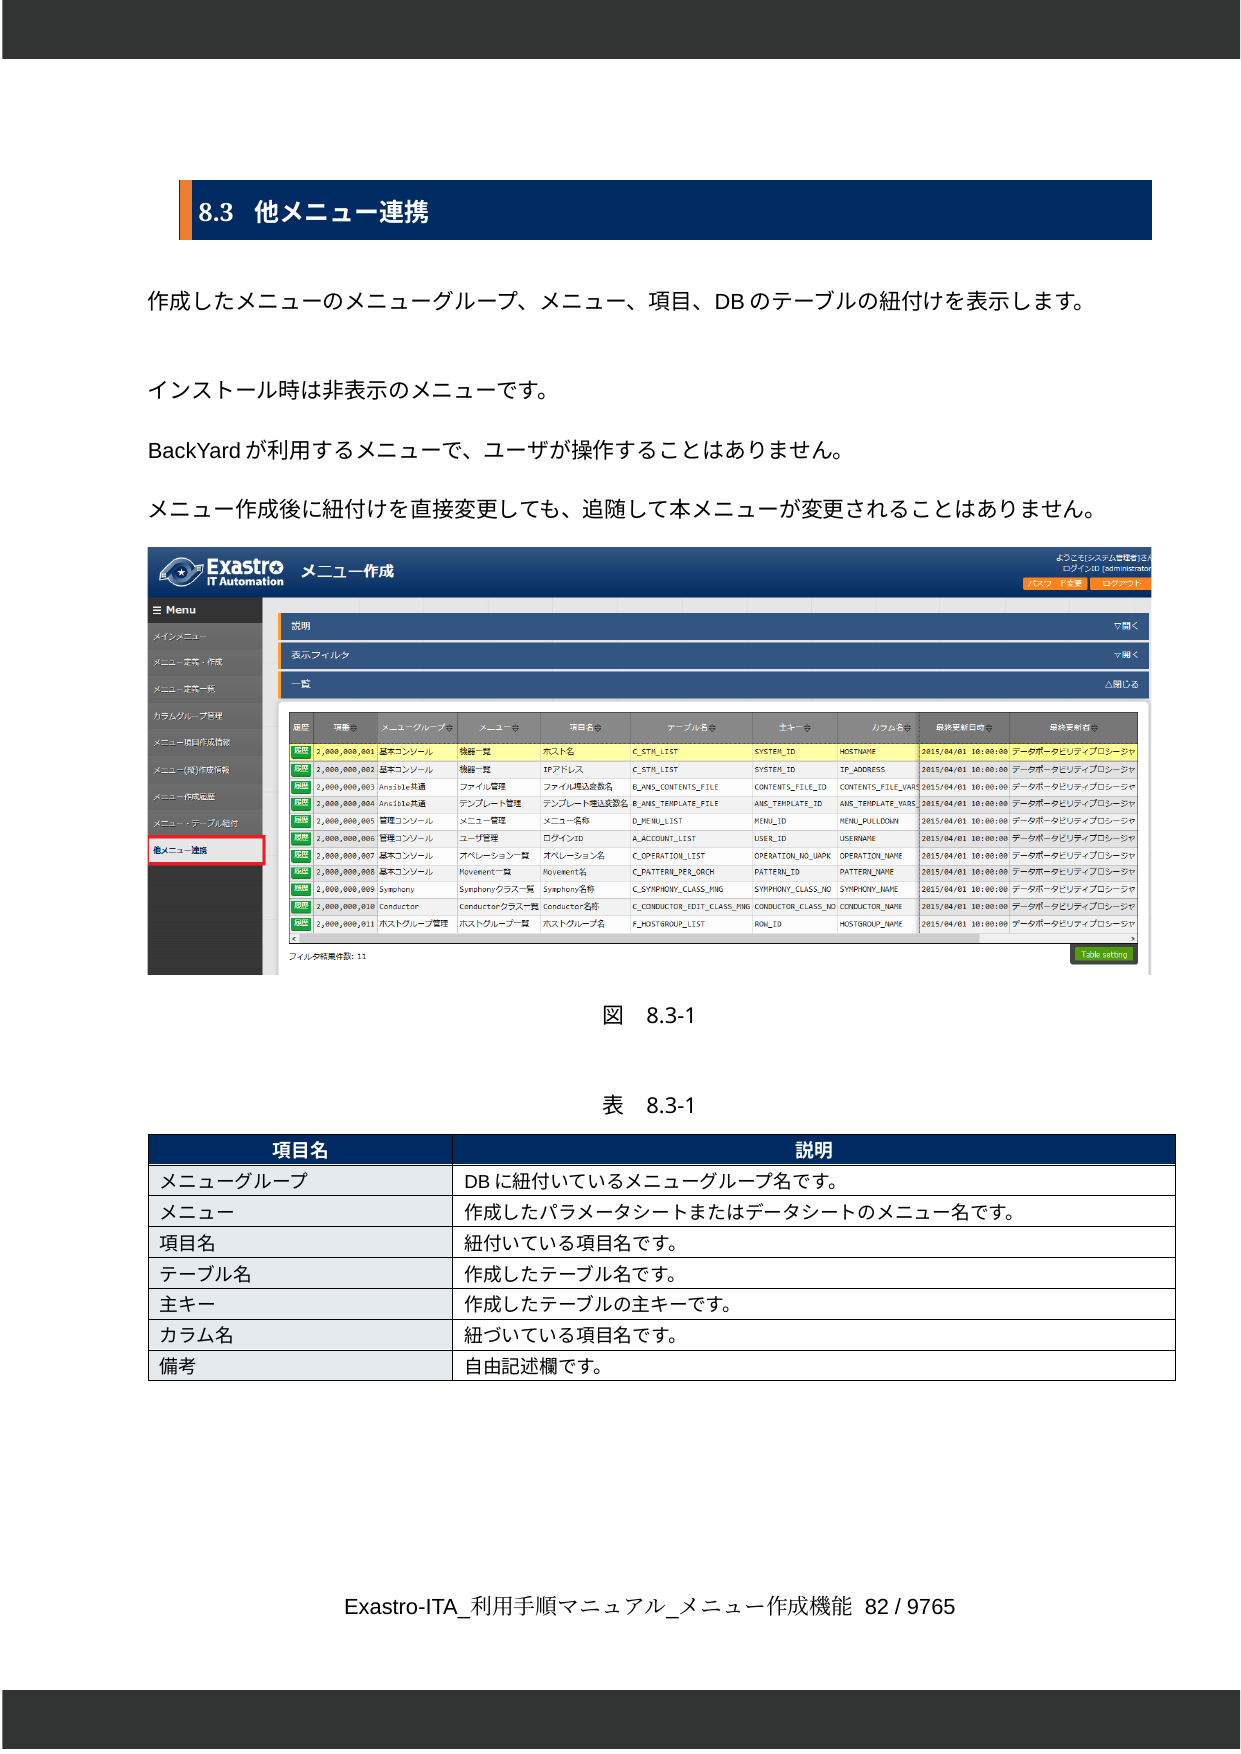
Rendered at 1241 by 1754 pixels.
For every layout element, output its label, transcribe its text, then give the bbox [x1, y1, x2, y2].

text メニュー作成後に紐付けを直接変更しても、追随して本メニューが変更されることはありません。 [148, 478, 1152, 538]
table_cell テーブル名 [149, 1258, 452, 1288]
text BackYardが利用するメニューで、ユーザが操作することはありません。 [148, 419, 1152, 478]
table_cell メニュー [149, 1196, 452, 1226]
text 表 8.3-1 [148, 1074, 1152, 1134]
table_cell 紐付いている項目名です。 [453, 1227, 1175, 1257]
subtitle 他メニュー連携 [192, 180, 1152, 240]
table_cell 項目名 [149, 1227, 452, 1257]
table_cell 備考 [149, 1351, 452, 1380]
table_cell カラム名 [149, 1320, 452, 1349]
table_cell 自由記述欄です。 [453, 1351, 1175, 1380]
table_cell DBに紐付いているメニューグループ名です。 [453, 1166, 1175, 1195]
table_cell 紐づいている項目名です。 [453, 1320, 1175, 1349]
picture [2, 1690, 1241, 1749]
table_cell メニューグループ [149, 1166, 452, 1195]
table_cell 作成したテーブルの主キーです。 [453, 1289, 1175, 1319]
table_header 説明 [453, 1135, 1175, 1164]
picture [2, 0, 1241, 59]
picture [147, 547, 1152, 975]
text 作成したメニューのメニューグループ、メニュー、項目、DBのテーブルの紐付けを表示します。 [148, 270, 1152, 329]
text 図 8.3-1 [148, 985, 1152, 1044]
table_cell 作成したテーブル名です。 [453, 1258, 1175, 1288]
table_header 項目名 [149, 1135, 452, 1164]
table_cell 主キー [149, 1289, 452, 1319]
text インストール時は非表示のメニューです。 [148, 359, 1152, 419]
table_cell 作成したパラメータシートまたはデータシートのメニュー名です。 [453, 1196, 1175, 1226]
